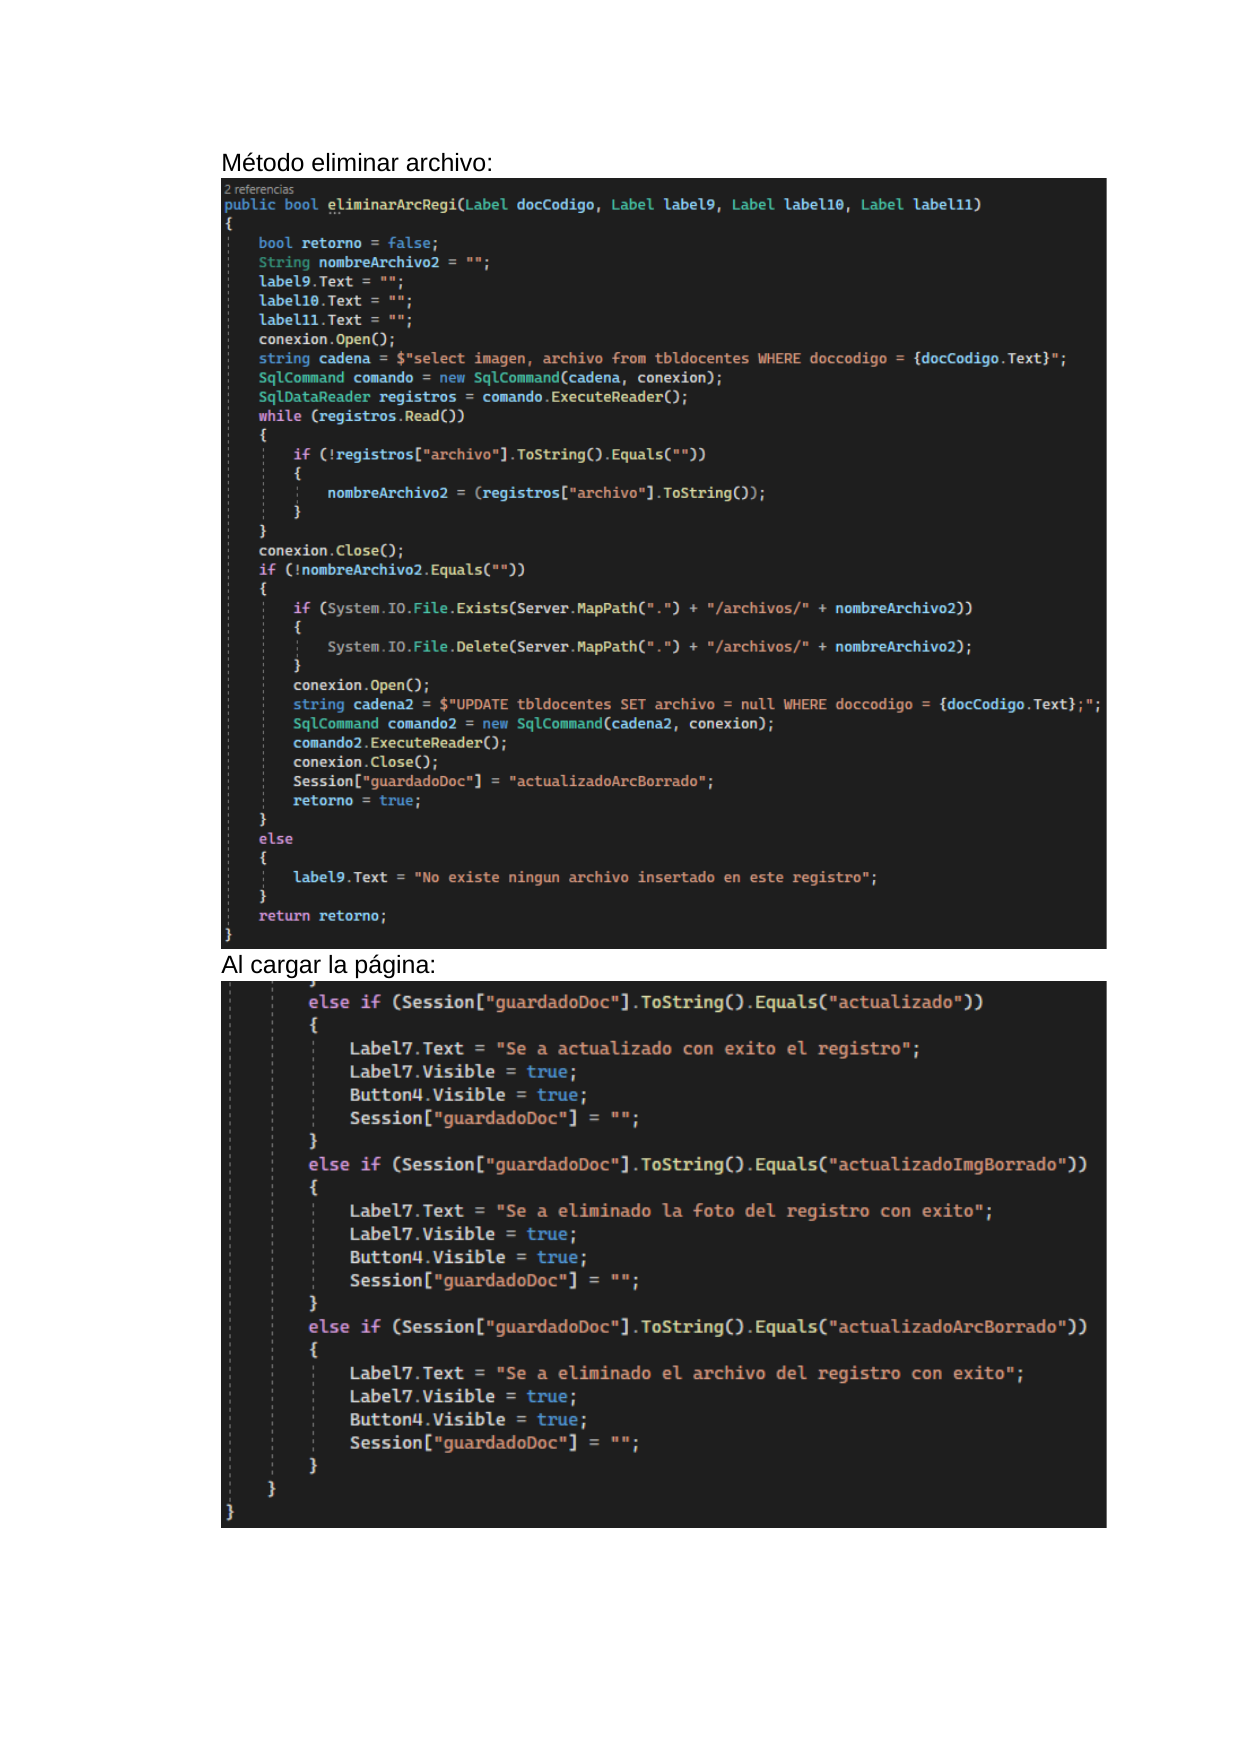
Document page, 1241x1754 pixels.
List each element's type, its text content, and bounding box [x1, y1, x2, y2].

picture [221, 981, 1107, 1528]
list Al cargar la página: [221, 951, 1063, 979]
list Método eliminar archivo: [221, 148, 1063, 176]
picture [221, 178, 1107, 949]
